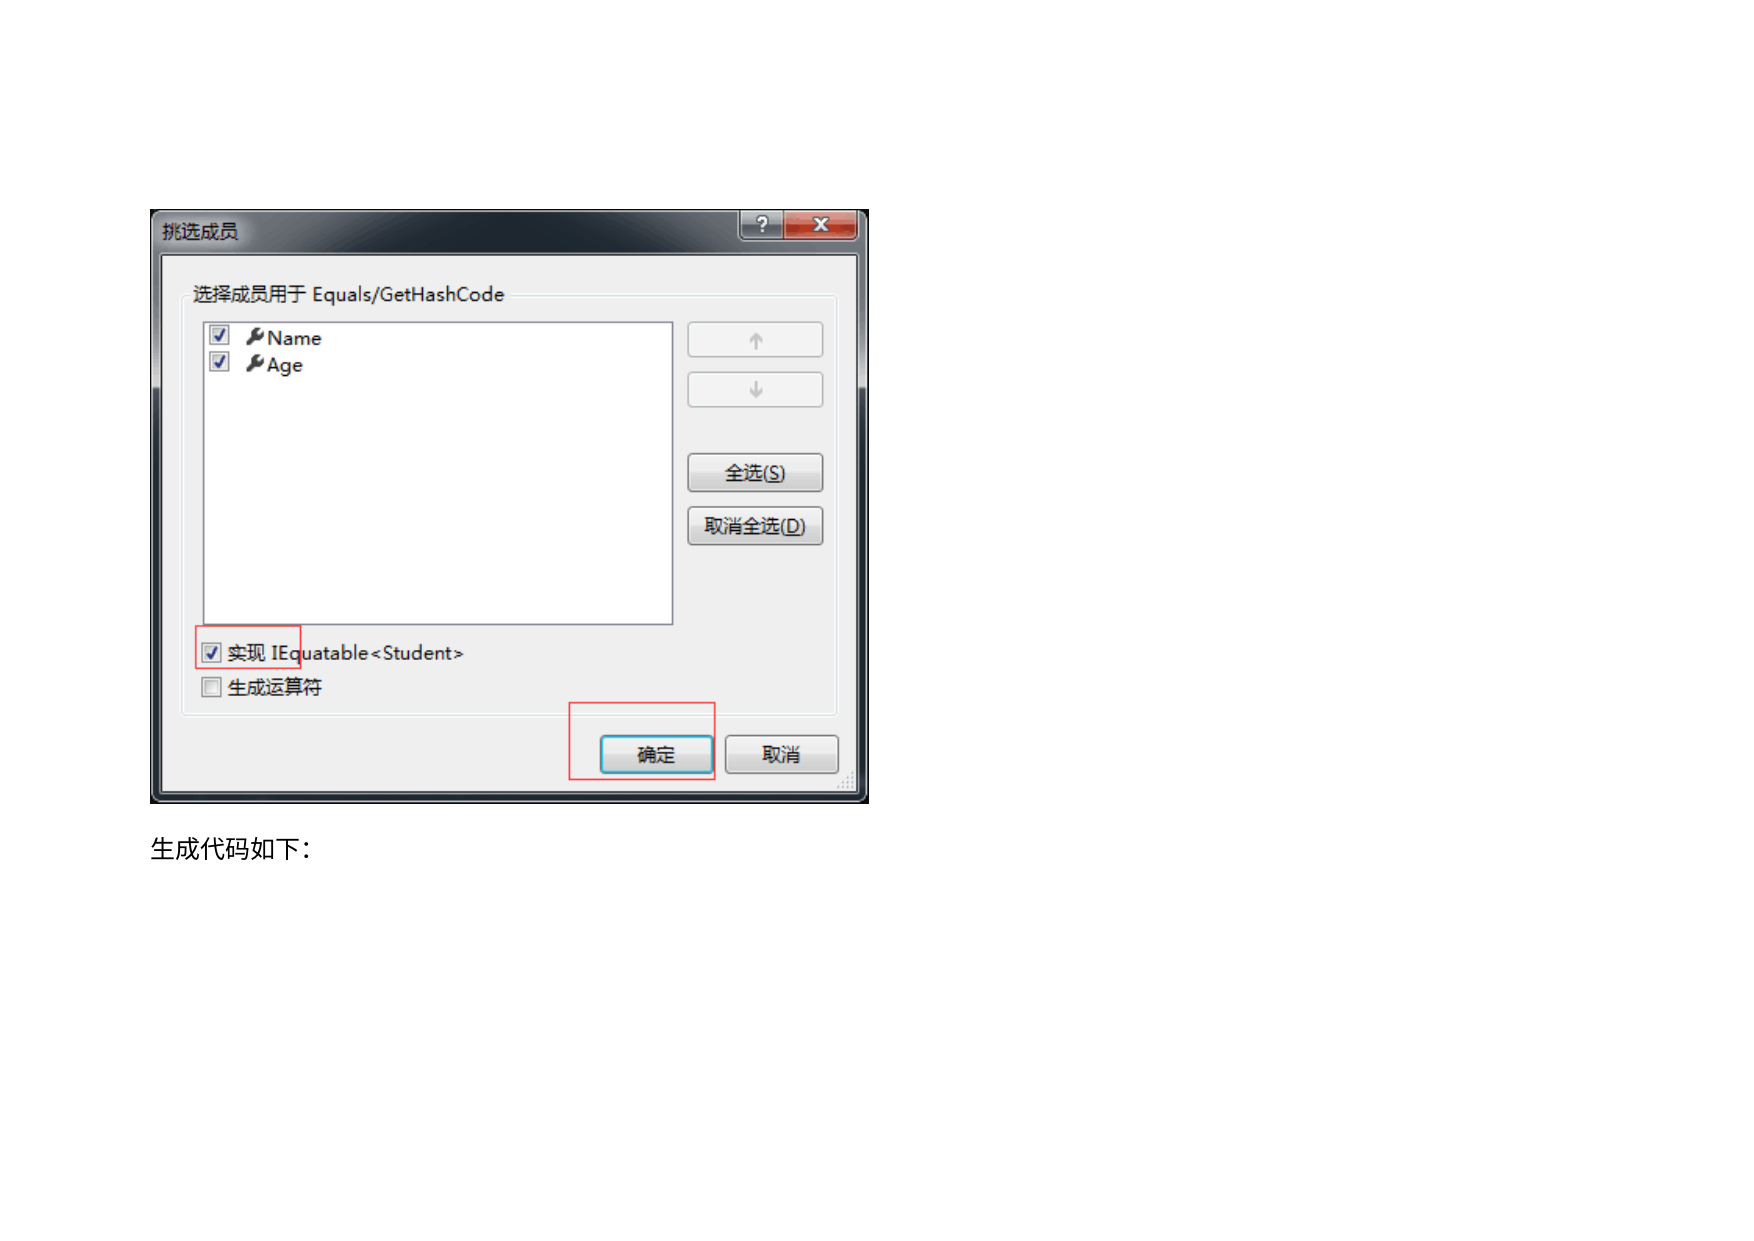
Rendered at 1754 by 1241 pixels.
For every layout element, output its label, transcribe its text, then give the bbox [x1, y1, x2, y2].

text 生成代码如下： [150, 815, 1604, 880]
picture [150, 209, 869, 804]
